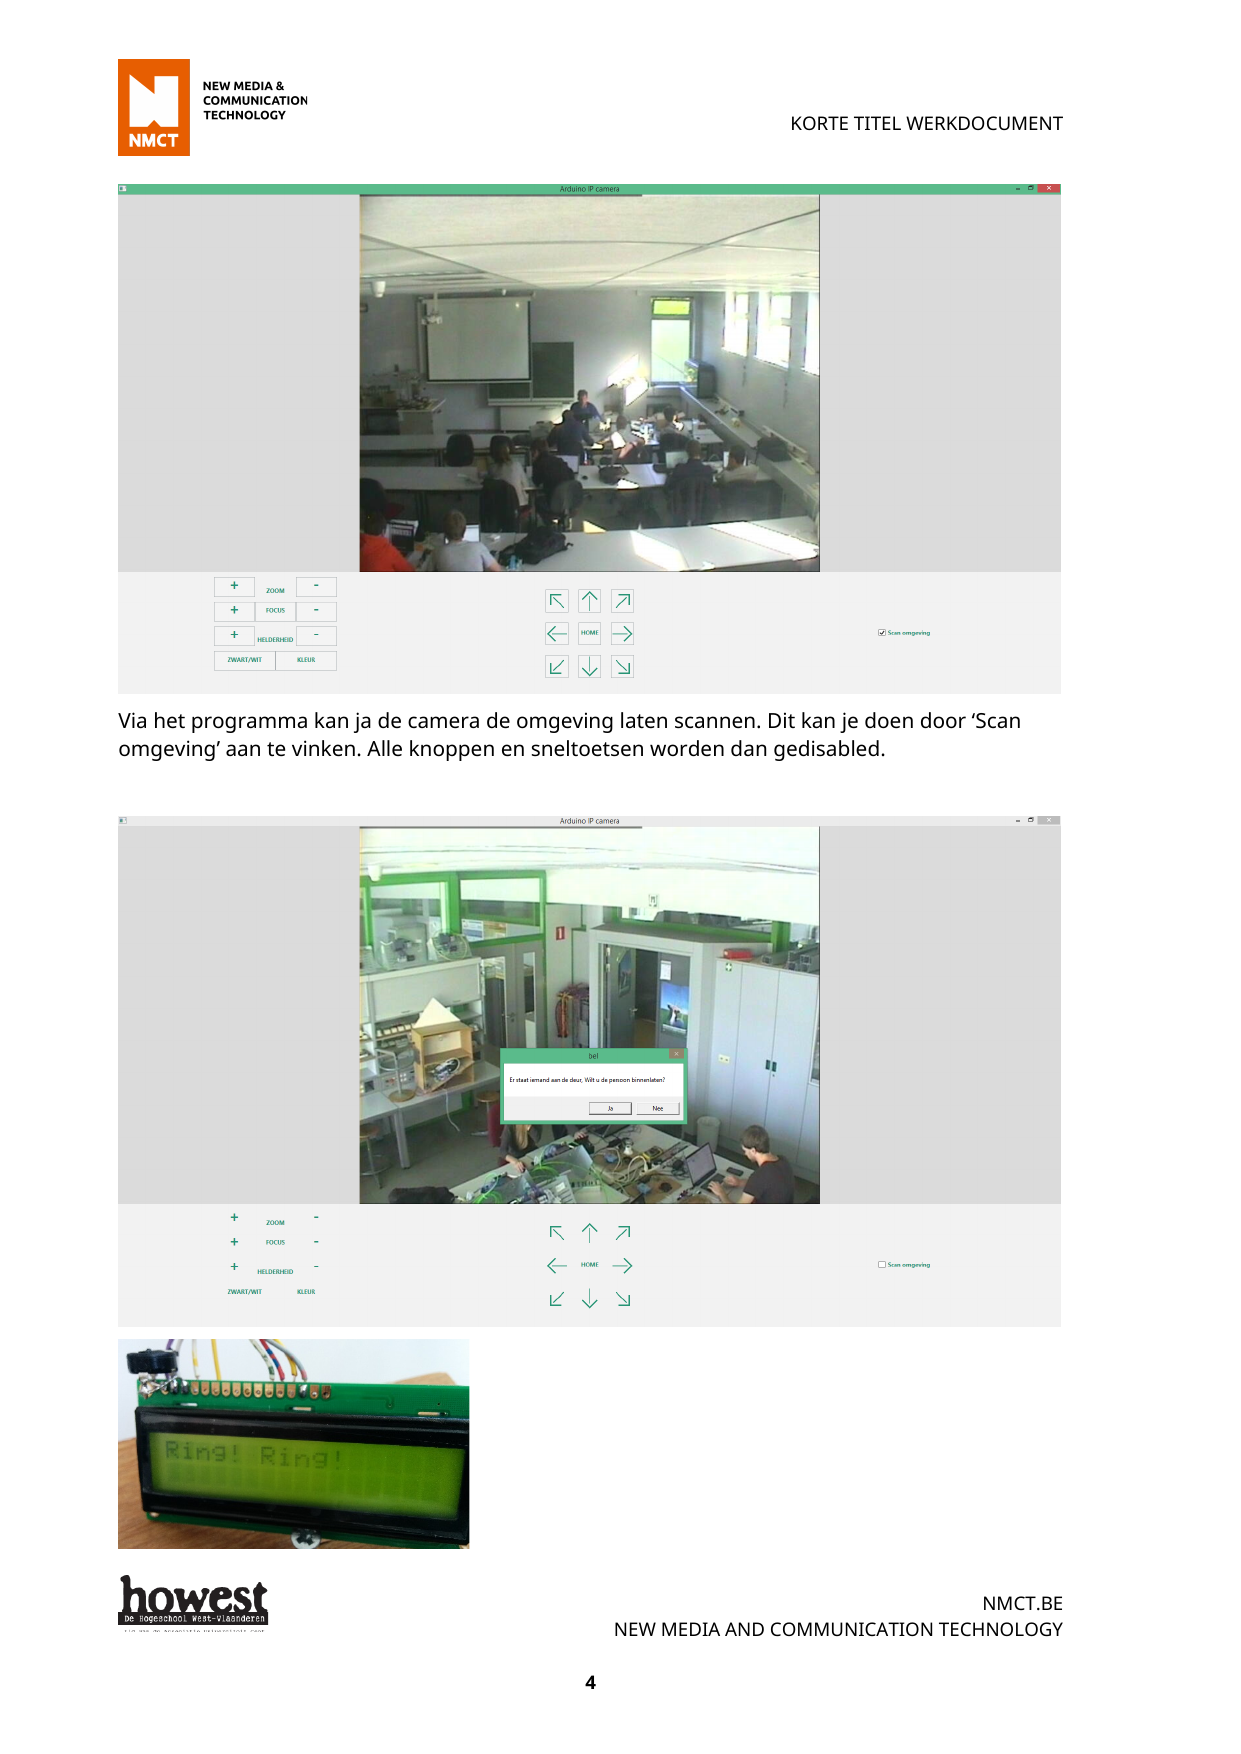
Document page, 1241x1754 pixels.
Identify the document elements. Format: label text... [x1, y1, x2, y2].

picture [118, 816, 1061, 1327]
text Via het programma kan ja de camera de omgeving laten scannen. Dit kan je doen door ‘Scan omgeving’ aan te vinken. Alle knoppen en sneltoetsen worden dan gedisabled. [118, 706, 1063, 763]
picture [118, 184, 1061, 694]
picture [118, 1339, 470, 1549]
